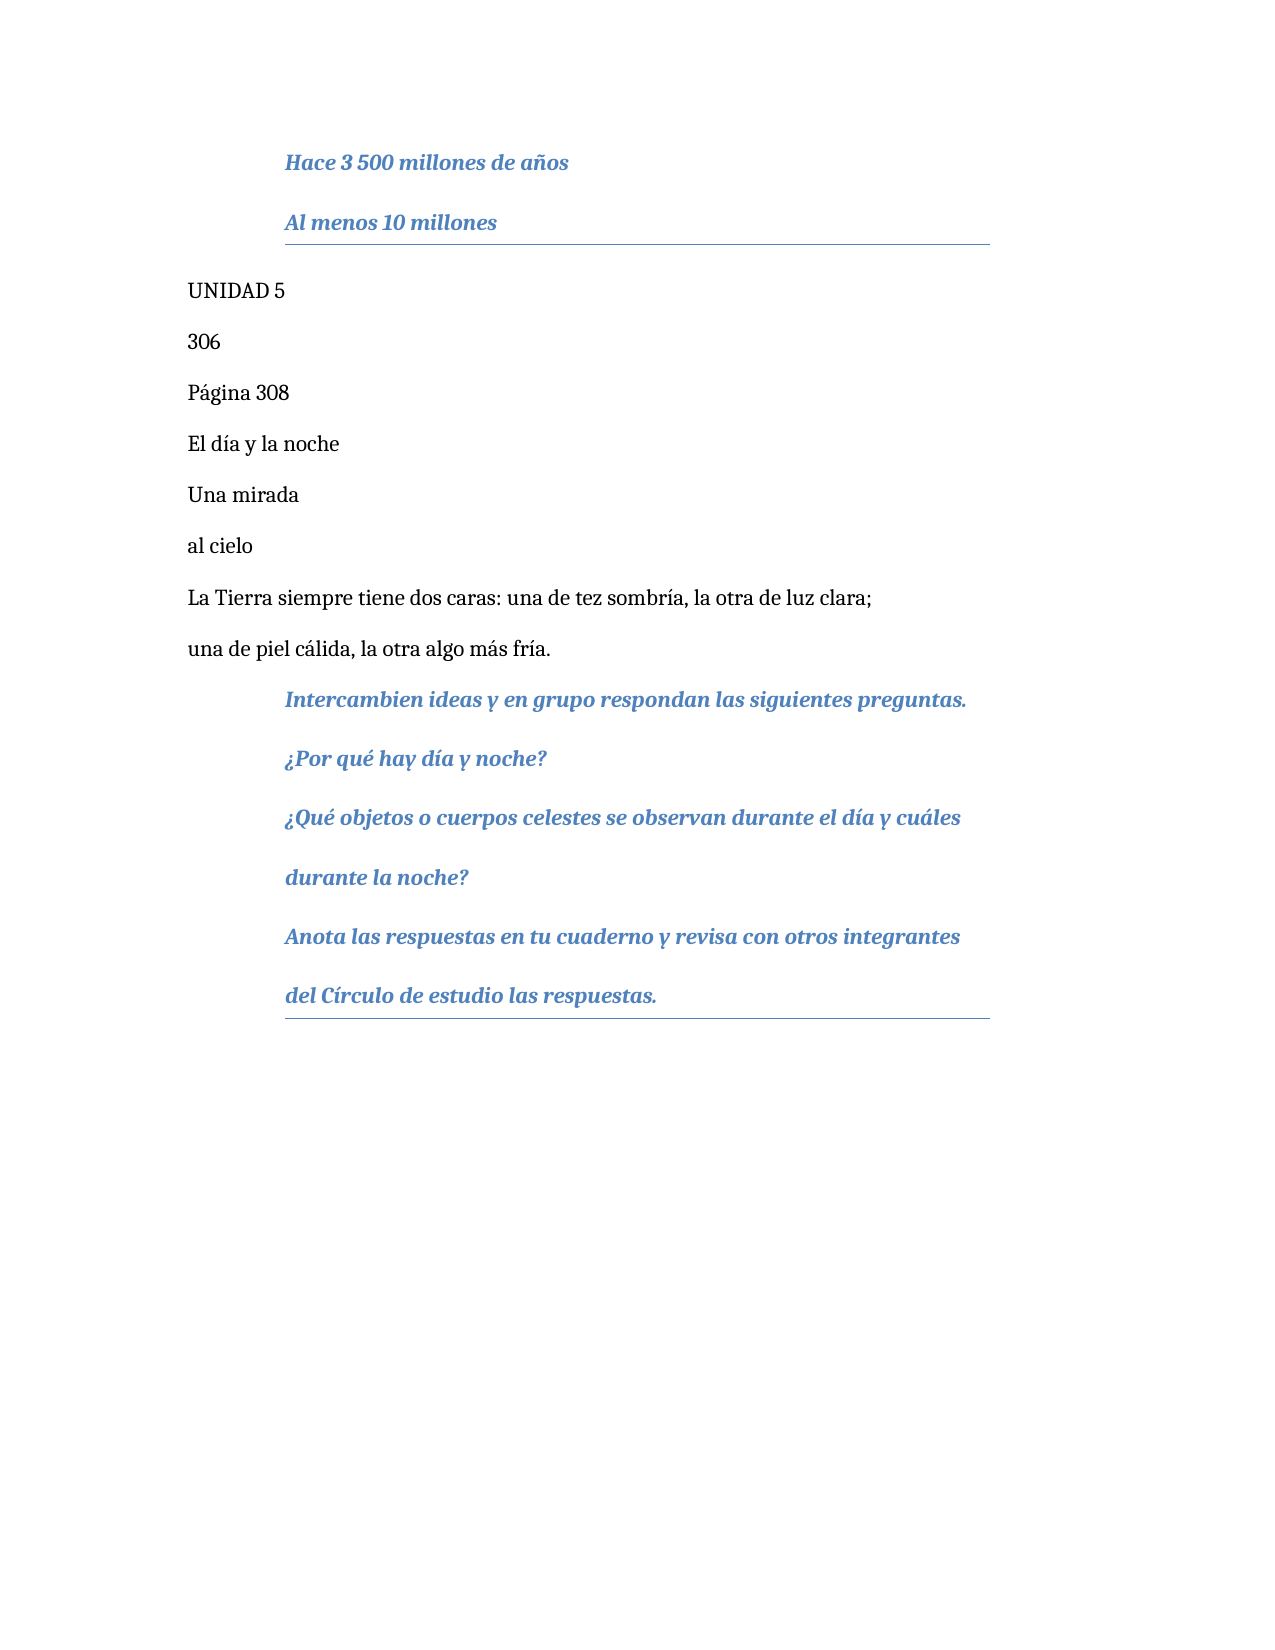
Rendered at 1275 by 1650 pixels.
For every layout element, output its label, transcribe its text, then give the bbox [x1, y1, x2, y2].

text ¿Por qué hay día y noche? [285, 746, 990, 772]
text durante la noche? [285, 864, 990, 891]
text Al menos 10 millones [285, 209, 990, 244]
text Intercambien ideas y en grupo respondan las siguientes preguntas. [285, 686, 990, 713]
text 306 [187, 329, 1087, 356]
text Página 308 [187, 380, 1087, 407]
text UNIDAD 5 [187, 278, 1087, 304]
text Una mirada [187, 482, 1087, 509]
text El día y la noche [187, 431, 1087, 458]
text La Tierra siempre tiene dos caras: una de tez sombría, la otra de luz clara; [187, 584, 1087, 611]
text una de piel cálida, la otra algo más fría. [187, 635, 1087, 662]
text del Círculo de estudio las respuestas. [285, 983, 990, 1018]
text Hace 3 500 millones de años [285, 150, 990, 176]
text al cielo [187, 533, 1087, 560]
text Anota las respuestas en tu cuaderno y revisa con otros integrantes [285, 924, 990, 950]
text ¿Qué objetos o cuerpos celestes se observan durante el día y cuáles [285, 805, 990, 832]
